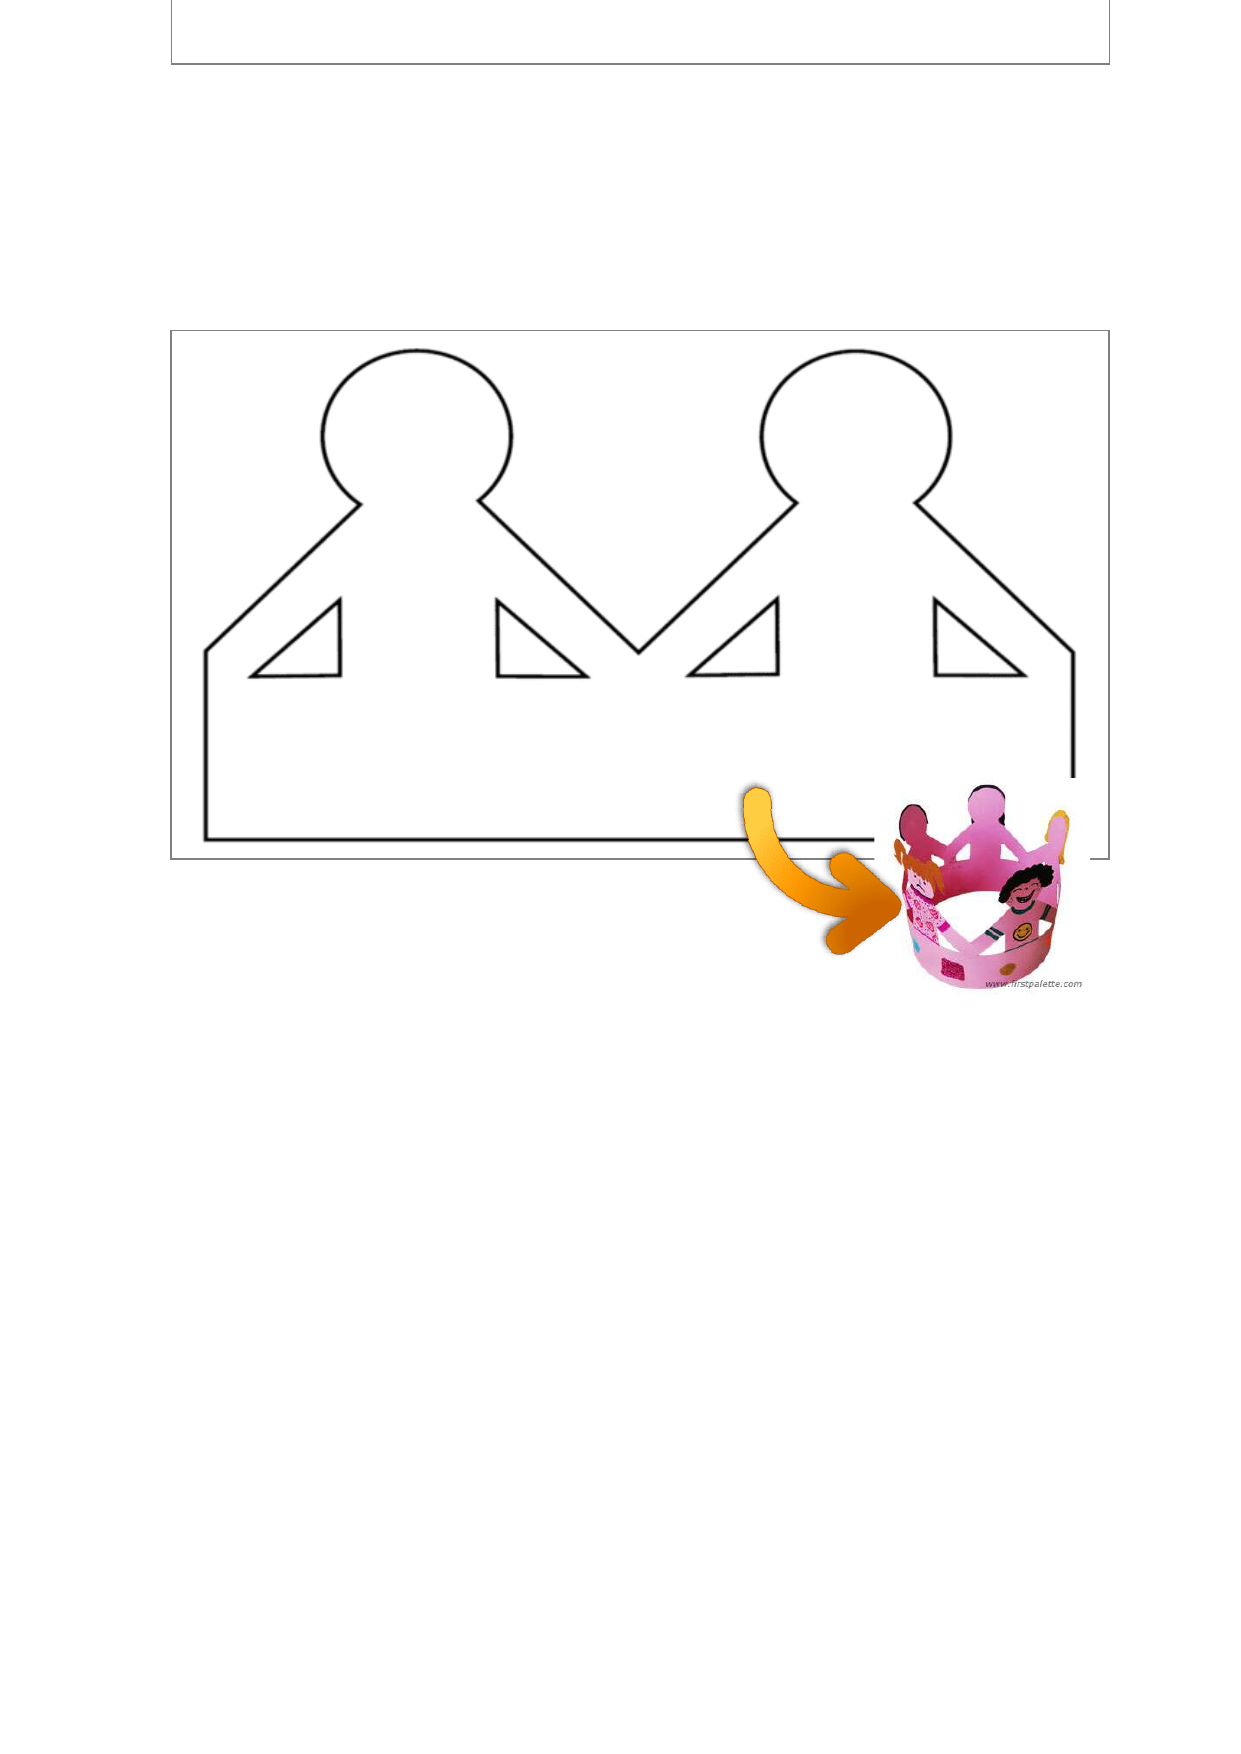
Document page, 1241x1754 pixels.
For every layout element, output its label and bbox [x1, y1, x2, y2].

picture [172, 331, 1108, 995]
